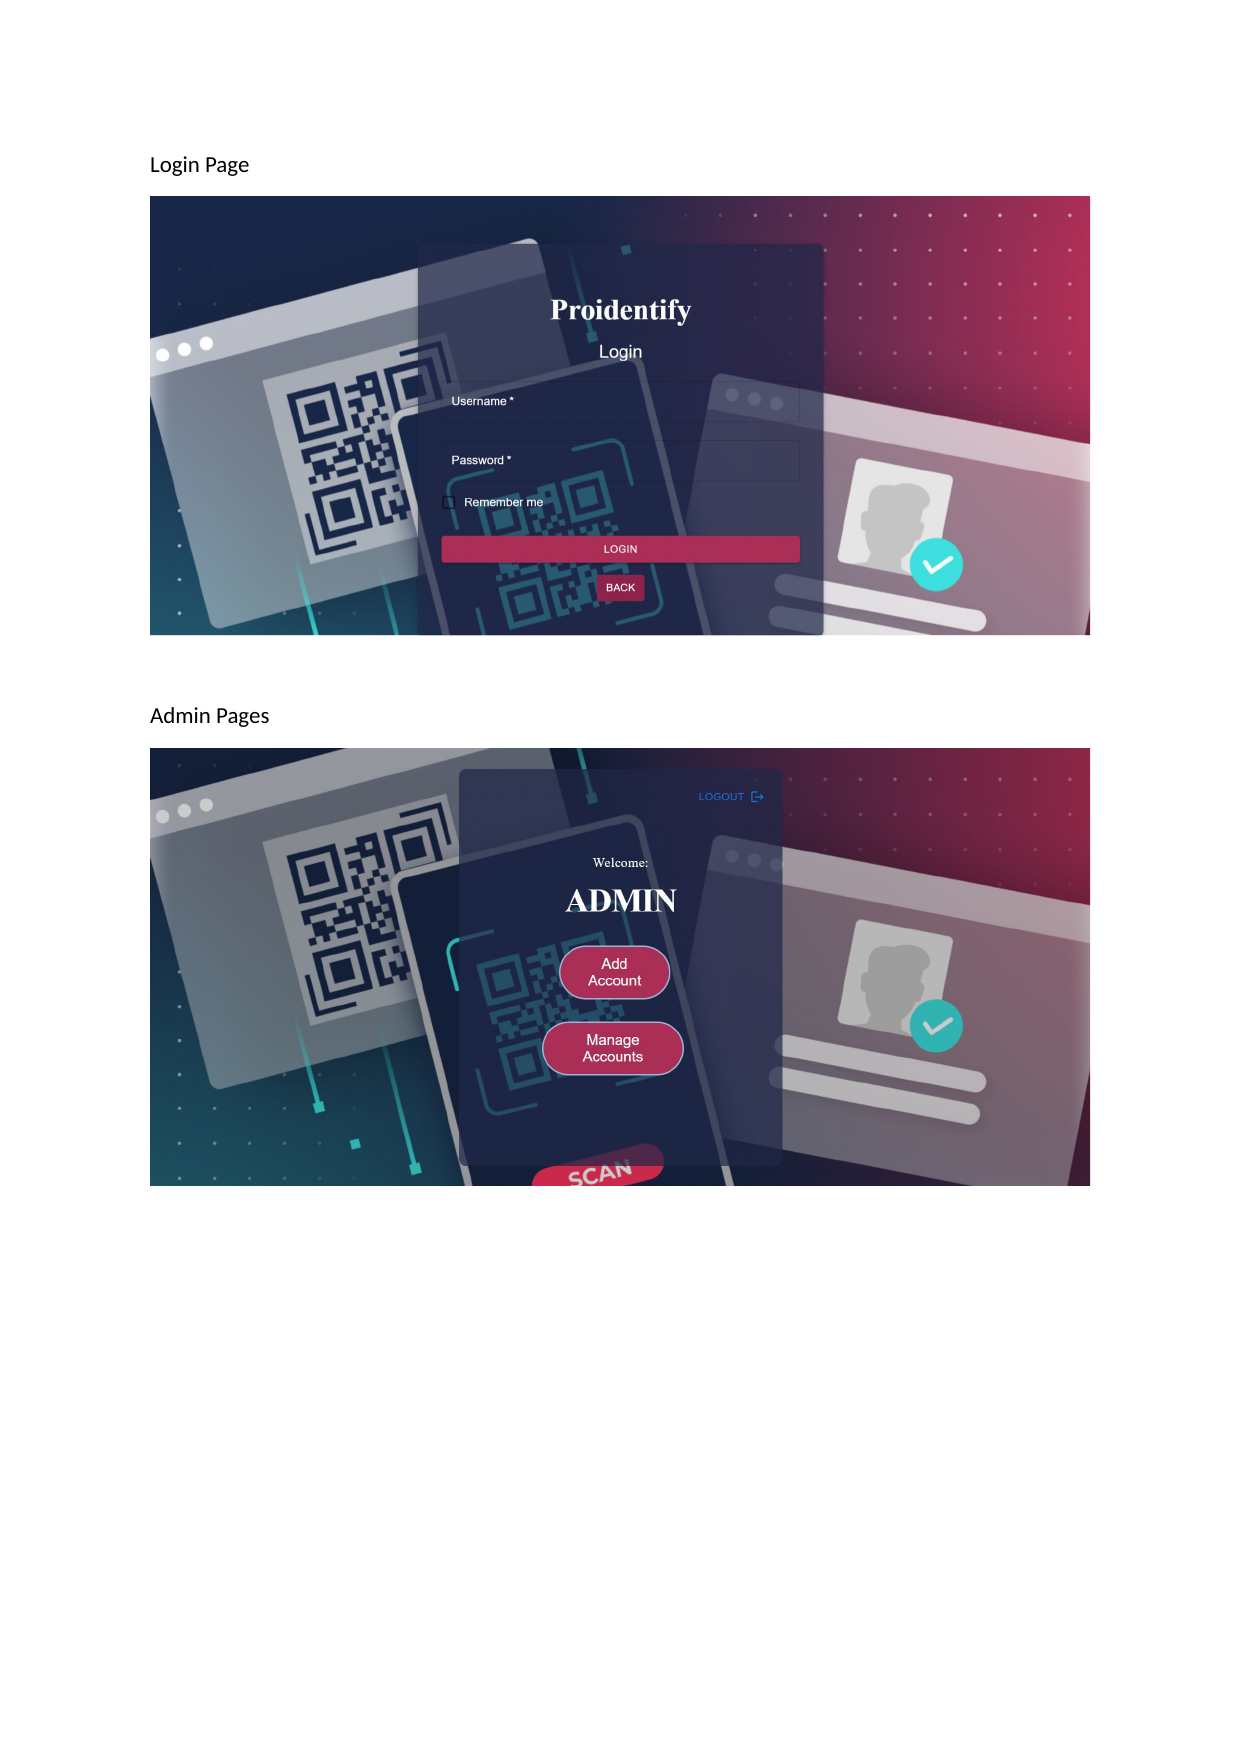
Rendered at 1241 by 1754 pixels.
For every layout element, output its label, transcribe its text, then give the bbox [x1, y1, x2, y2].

text Login Page [150, 150, 1090, 178]
text Admin Pages [150, 701, 1090, 729]
picture [150, 196, 1091, 636]
picture [150, 748, 1091, 1186]
